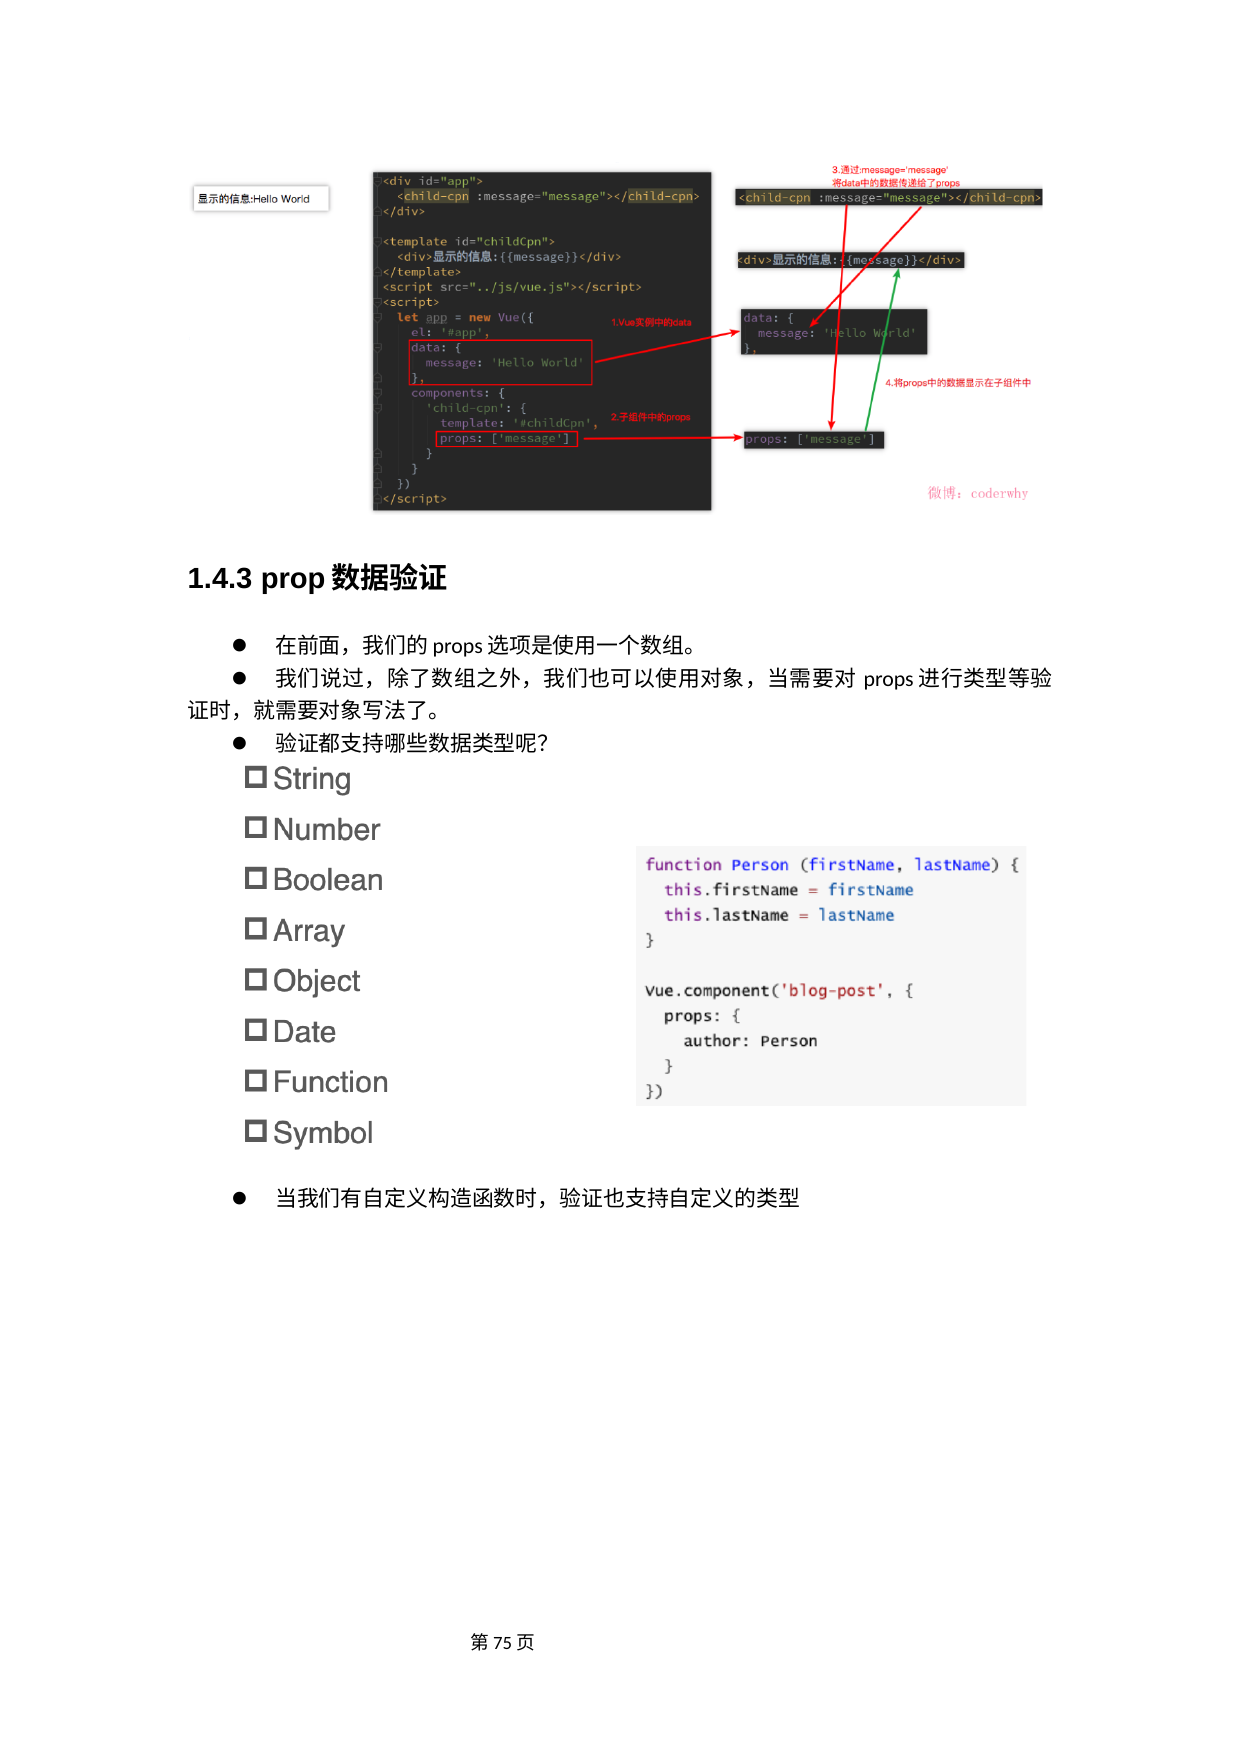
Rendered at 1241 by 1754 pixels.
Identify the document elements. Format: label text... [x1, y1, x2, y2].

picture [187, 162, 1053, 516]
list 当我们有自定义构造函数时，验证也支持自定义的类型 [187, 1181, 1053, 1214]
picture [231, 758, 1027, 1150]
list 验证都支持哪些数据类型呢？ [187, 726, 1053, 759]
list 我们说过，除了数组之外，我们也可以使用对象，当需要对props进行类型等验证时，就需要对象写法了。 [187, 661, 1053, 726]
subtitle prop数据验证 [187, 544, 1053, 609]
list 在前面，我们的props选项是使用一个数组。 [187, 629, 1053, 661]
